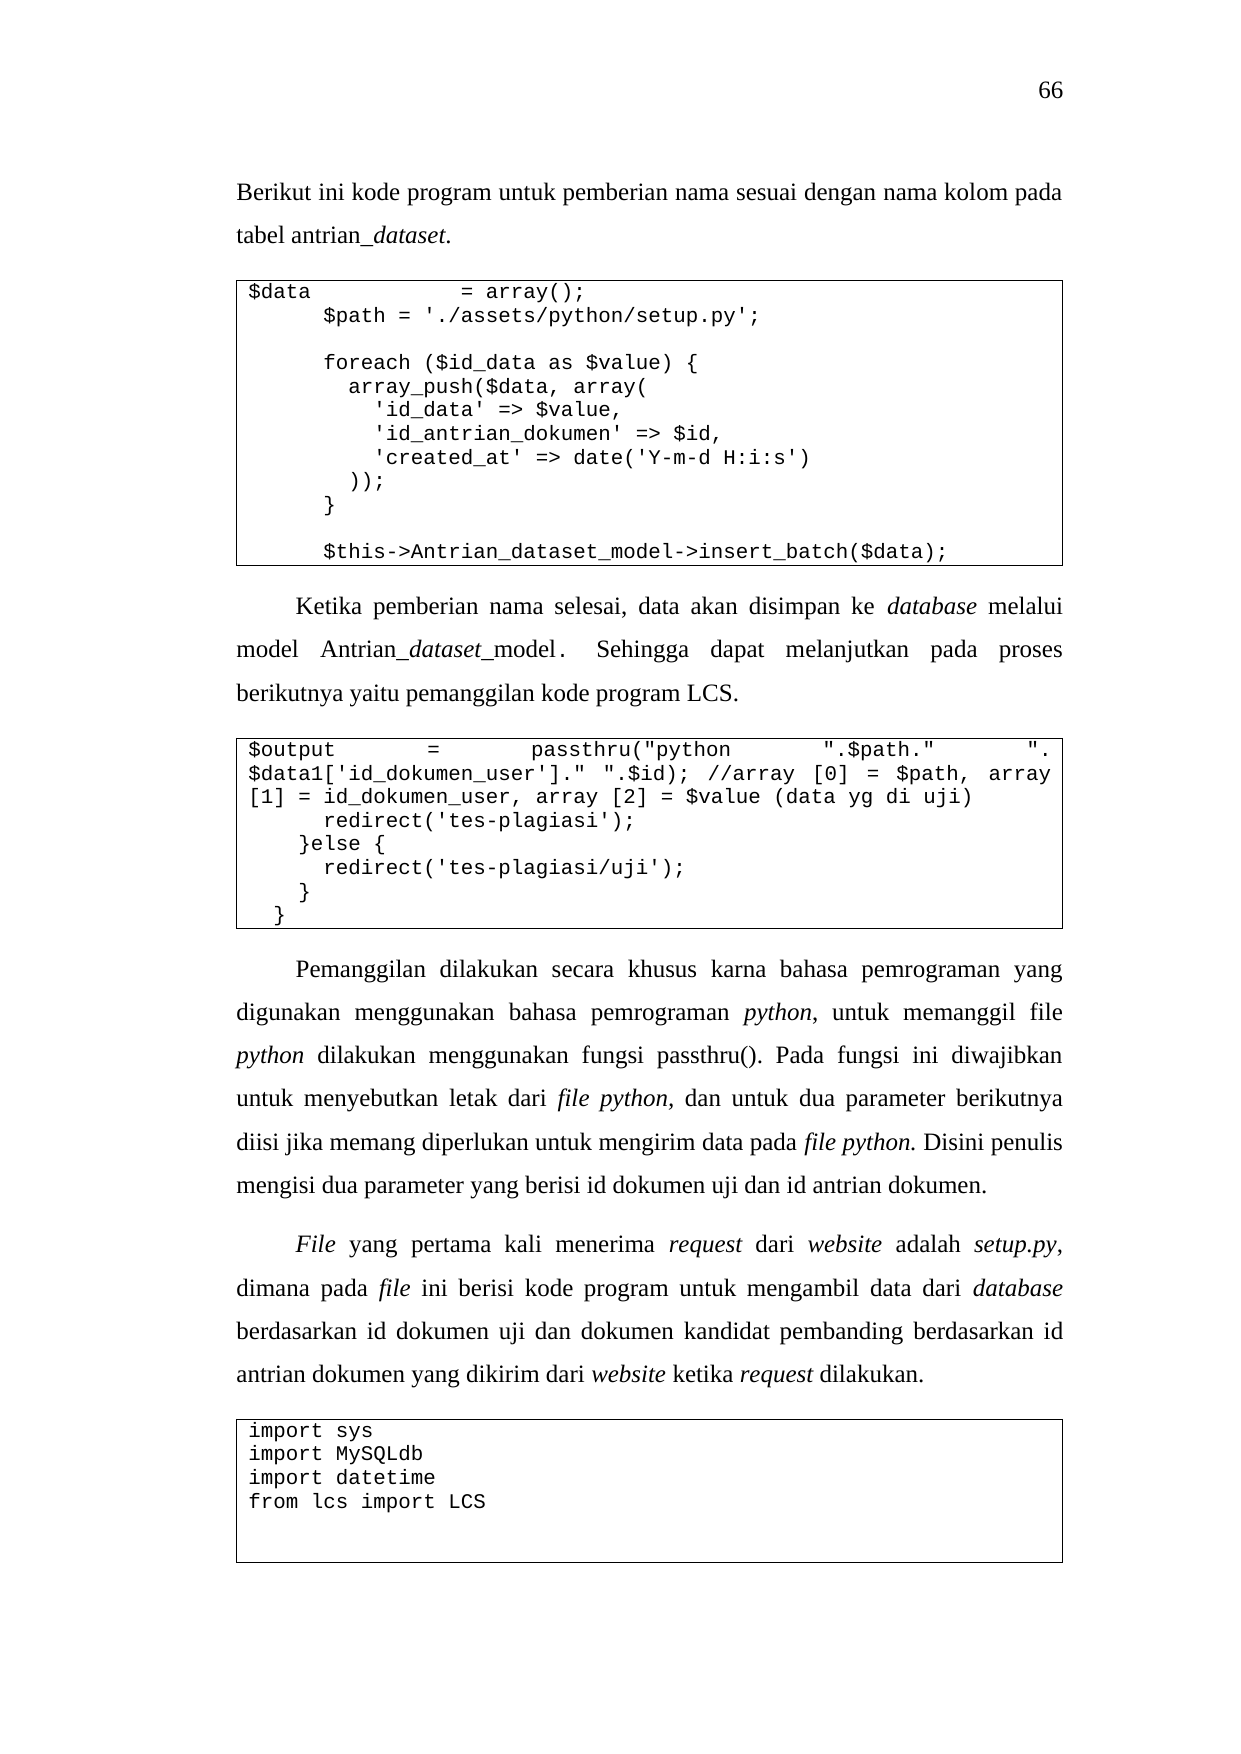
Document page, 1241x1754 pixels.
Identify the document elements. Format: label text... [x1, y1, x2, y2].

text File yang pertama kali menerima request dari website adalah setup.py, dimana pada file ini berisi kode program untuk mengambil data dari database berdasarkan id dokumen uji dan dokumen kandidat pembanding berdasarkan id antrian dokumen yang dikirim dari website ketika request dilakukan. [236, 1229, 1063, 1388]
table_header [237, 1420, 1062, 1562]
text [236, 177, 1063, 249]
table_header $output = passthru("python ".$path." ".$data1['id_dokumen_user']." ".$id); //array [0] = $path, array [1] = id_dokumen_user, array [2] = $value (data yg di uji) redirect('tes-plagiasi'); }else { redirect('tes-plagiasi/uji'); } } [237, 739, 1062, 928]
text Pemanggilan dilakukan secara khusus karna bahasa pemrograman yang digunakan menggunakan bahasa pemrograman python, untuk memanggil file python dilakukan menggunakan fungsi passthru(). Pada fungsi ini diwajibkan untuk menyebutkan letak dari file python, dan untuk dua parameter berikutnya diisi jika memang diperlukan untuk mengirim data pada file python. Disini penulis mengisi dua parameter yang berisi id dokumen uji dan id antrian dokumen. [236, 954, 1063, 1198]
table_header $data = array(); $path = './assets/python/setup.py'; foreach ($id_data as $value) { array_push($data, array( 'id_data' => $value, 'id_antrian_dokumen' => $id, 'created_at' => date('Y-m-d H:i:s') )); } $this->Antrian_dataset_model->insert_batch($data); [237, 281, 1062, 565]
text Ketika pemberian nama selesai, data akan disimpan ke database melalui model Antrian_dataset_model. Sehingga dapat melanjutkan pada proses berikutnya yaitu pemanggilan kode program LCS. [236, 591, 1063, 707]
